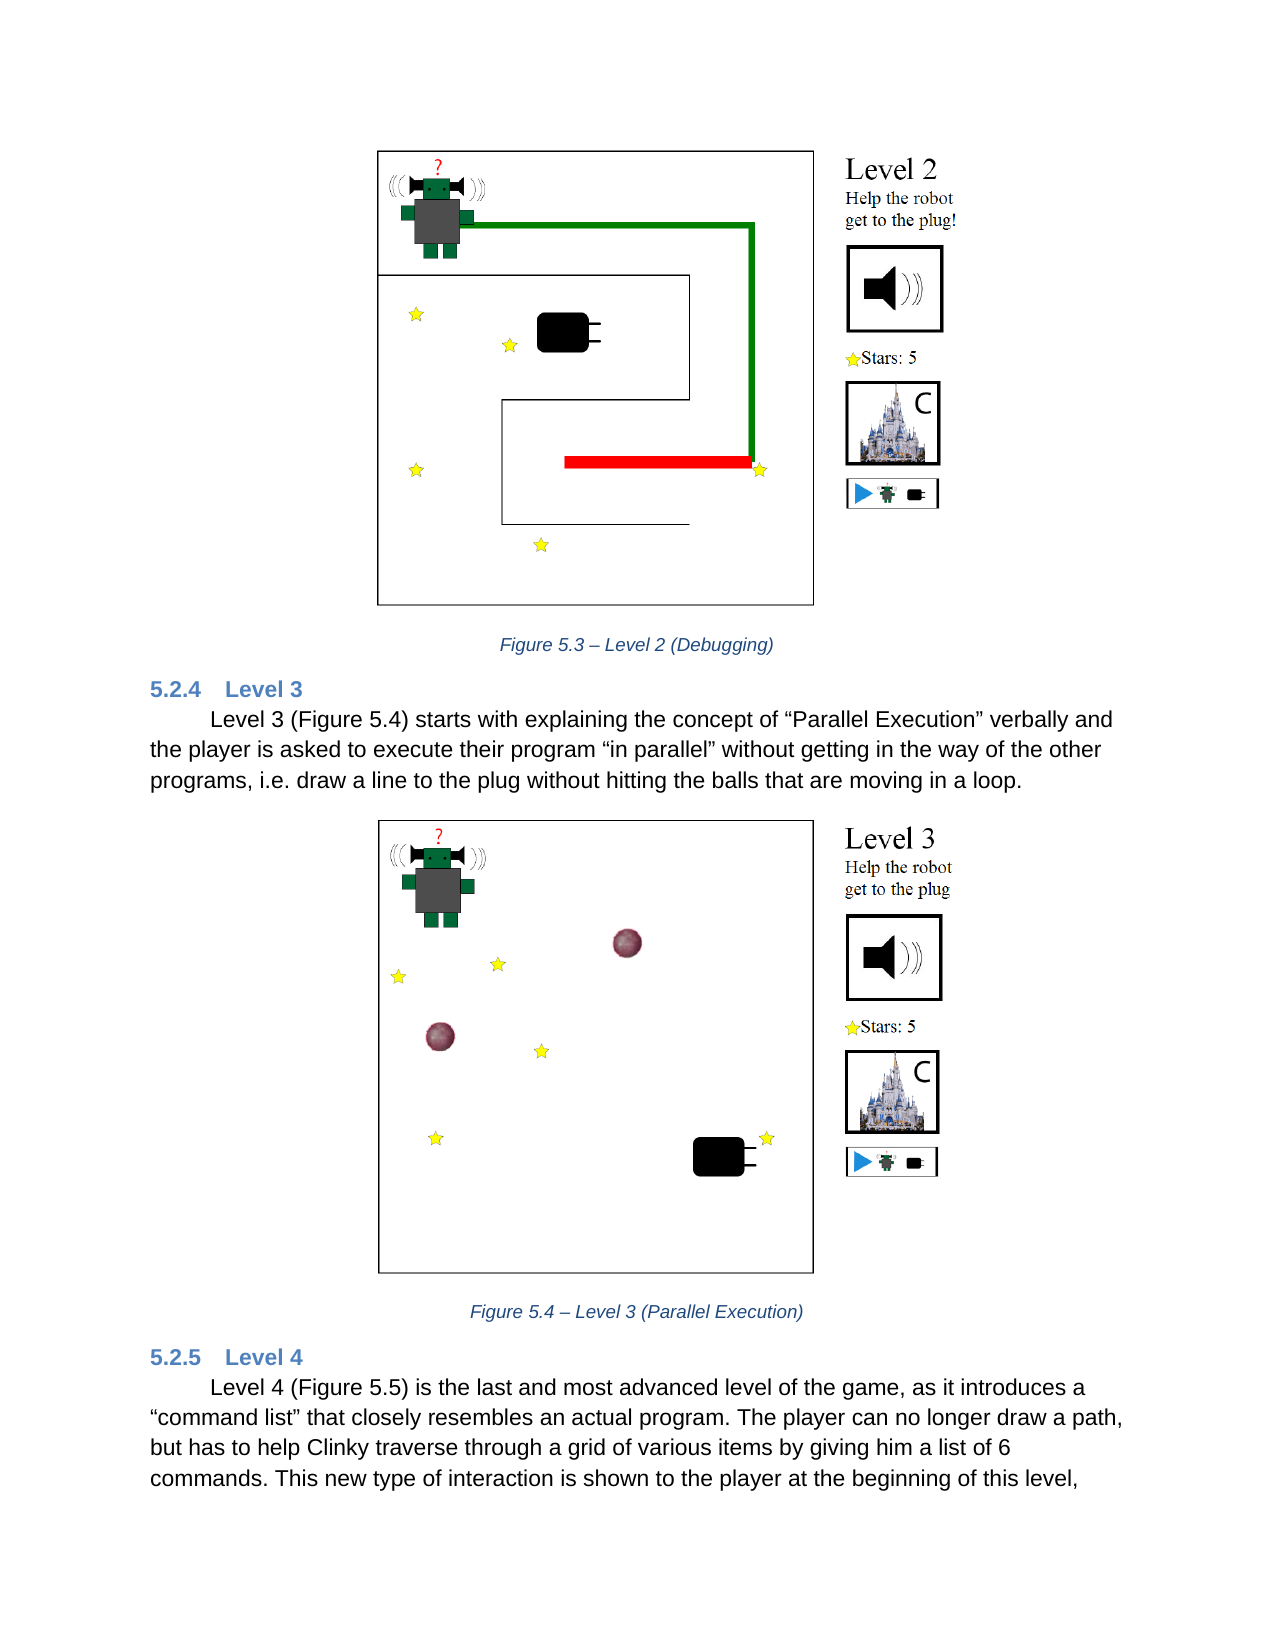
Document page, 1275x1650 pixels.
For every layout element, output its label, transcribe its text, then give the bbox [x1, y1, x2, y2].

subtitle Level 3 [150, 676, 1125, 702]
subtitle Level 4 [150, 1344, 1125, 1370]
picture [375, 150, 960, 609]
text Level 3 (Figure 5.4) starts with explaining the concept of “Parallel Execution” verbally and the player is asked to execute their program “in parallel” without getting in the way of the other programs, i.e. draw a line to the plug without hitting the balls that are moving in a loop. [150, 706, 1125, 793]
picture [376, 817, 959, 1277]
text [150, 1374, 1125, 1491]
